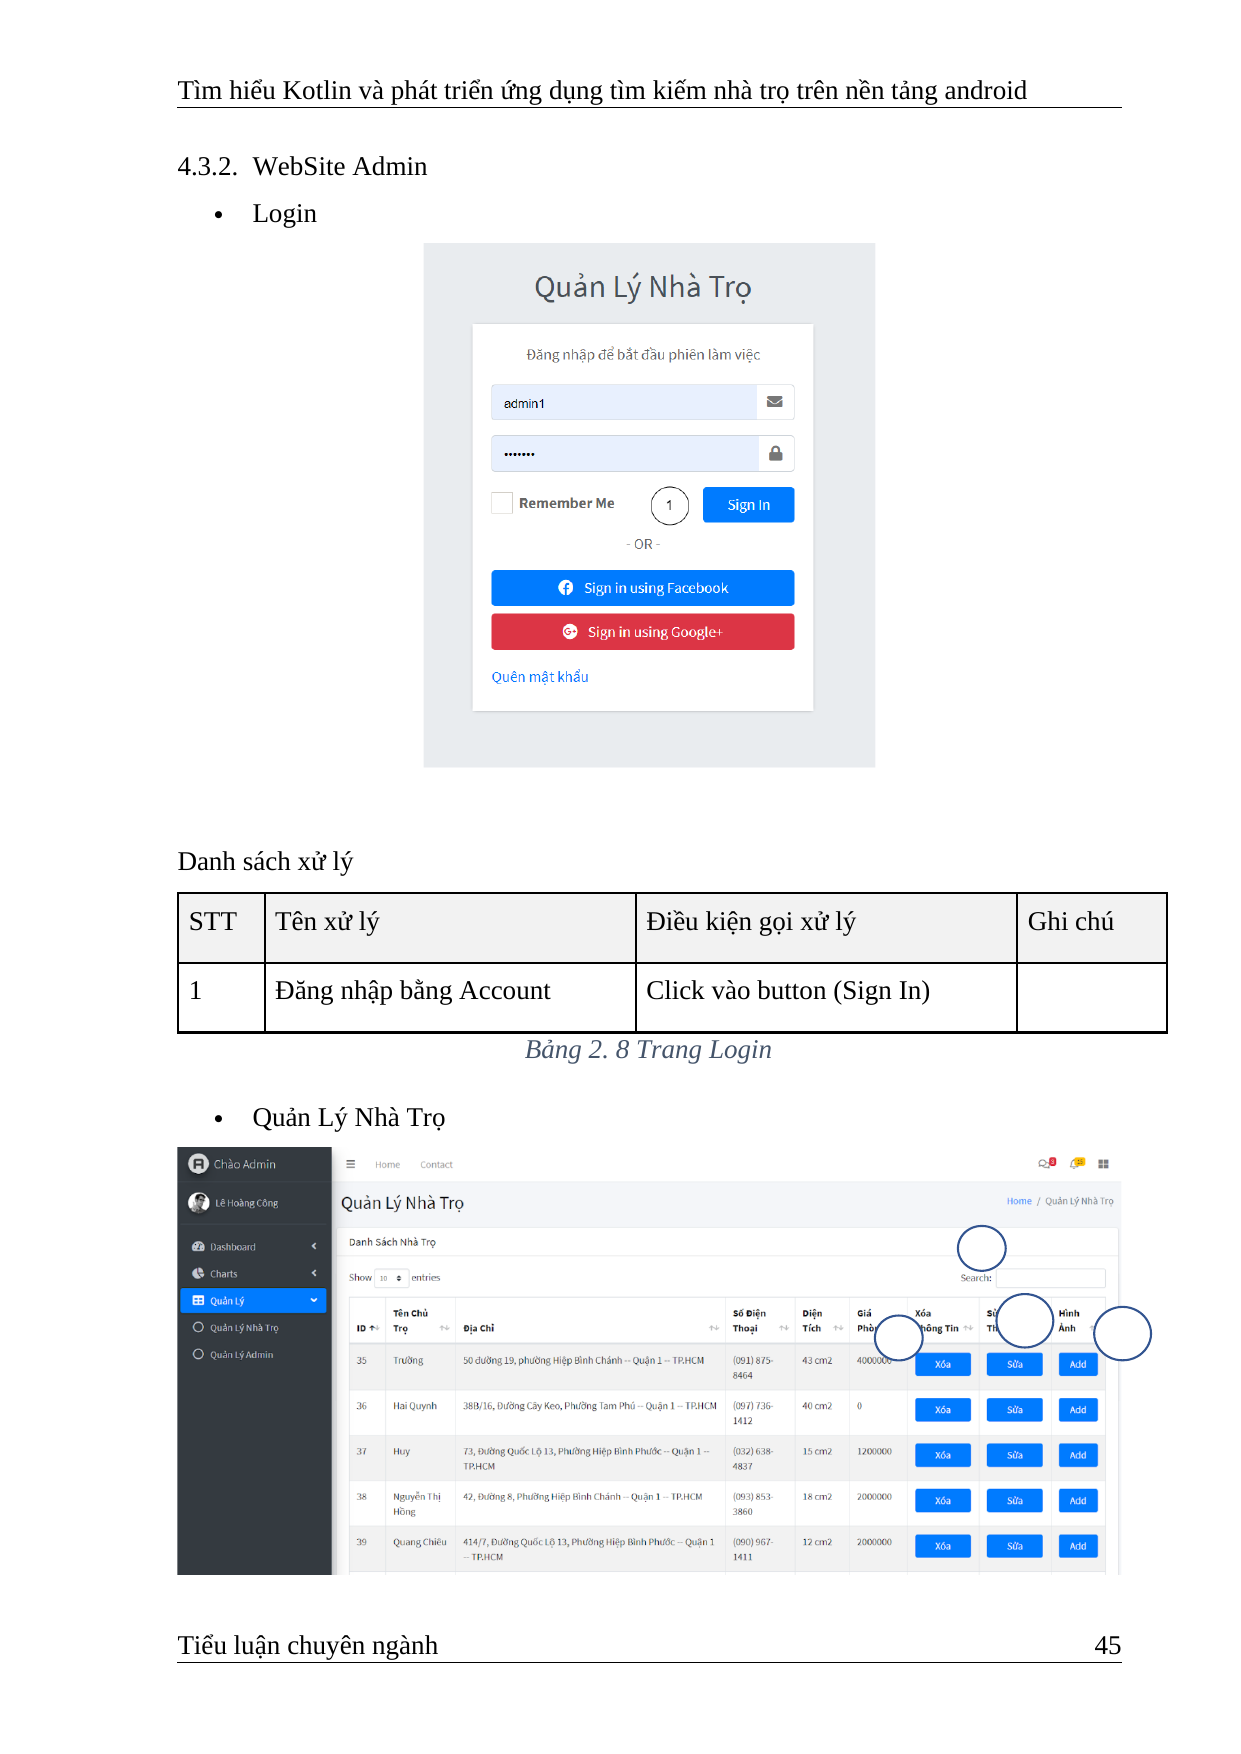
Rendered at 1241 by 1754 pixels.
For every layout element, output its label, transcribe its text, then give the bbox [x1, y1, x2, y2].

picture [177, 1147, 1122, 1575]
table_header Tên xử lý [266, 894, 635, 962]
table_cell [1018, 964, 1166, 1031]
table_cell Click vào button (Sign In) [637, 964, 1016, 1031]
table_header Điều kiện gọi xử lý [637, 894, 1016, 962]
subtitle WebSite Admin [177, 150, 1122, 181]
text Bảng 2. 8 Trang Login [177, 1034, 1122, 1064]
list Quản Lý Nhà Trọ [215, 1101, 1122, 1132]
list Login [215, 197, 1122, 228]
table_cell Đăng nhập bằng Account [266, 964, 635, 1031]
picture [423, 243, 876, 768]
table_cell 1 [179, 964, 264, 1031]
table_header STT [179, 894, 264, 962]
table_header Ghi chú [1018, 894, 1166, 962]
text Danh sách xử lý [177, 846, 1122, 877]
